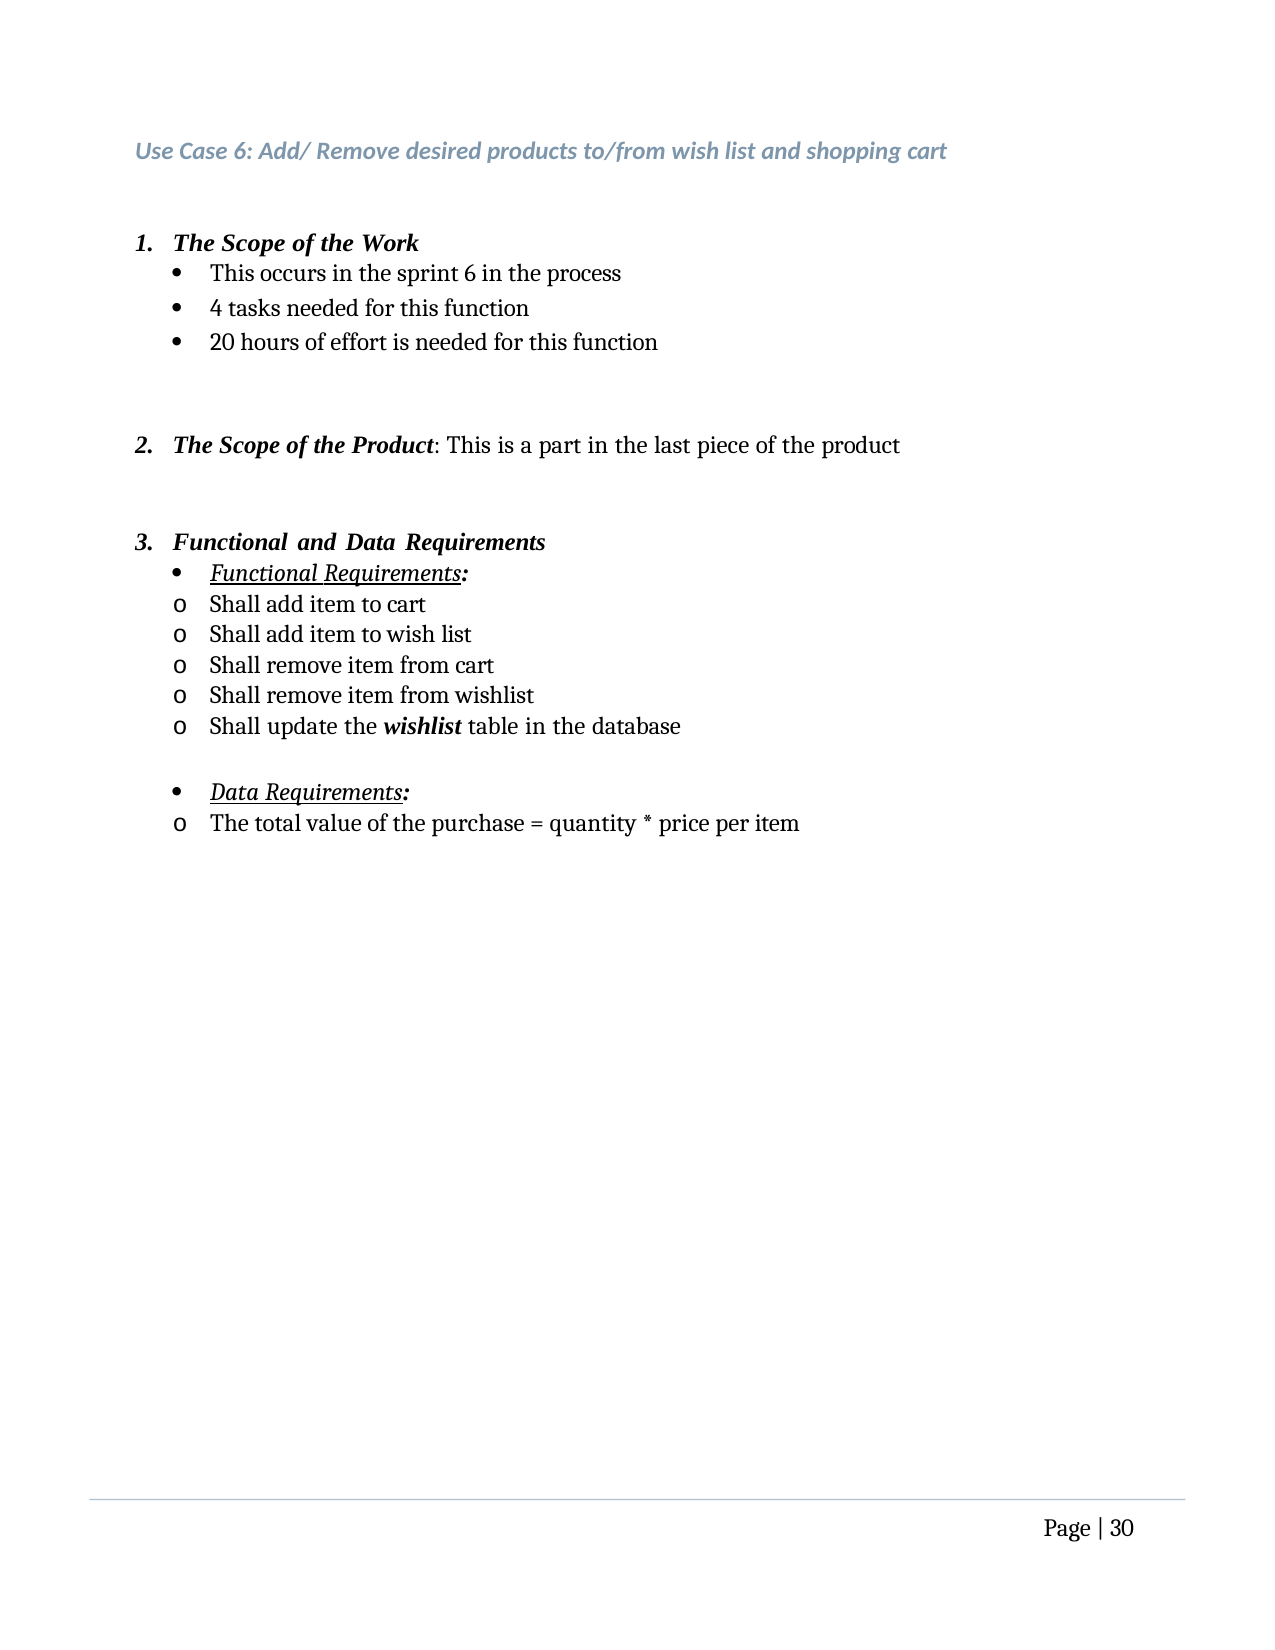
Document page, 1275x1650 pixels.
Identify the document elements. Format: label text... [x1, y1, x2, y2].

list 4 tasks needed for this function [172, 294, 1198, 323]
list The Scope of the Work [135, 228, 1198, 257]
list This occurs in the sprint 6 in the process [172, 259, 1198, 288]
list Shall add item to cart [172, 590, 1198, 620]
list 20 hours of effort is needed for this function [172, 328, 1198, 357]
list Shall remove item from cart [172, 651, 1198, 681]
list Functional Requirements: [172, 558, 1198, 588]
list Shall update the wishlist table in the database [172, 711, 1198, 742]
list The total value of the purchase = quantity * price per item [172, 809, 1198, 839]
subtitle Functional and Data Requirements [135, 527, 1198, 556]
list Shall remove item from wishlist [172, 681, 1198, 711]
list Shall add item to wish list [172, 620, 1198, 650]
list Data Requirements: [172, 777, 1198, 807]
list The Scope of the Product: This is a part in the last piece of the product [135, 431, 1198, 460]
subtitle Use Case 6: Add/ Remove desired products to/from wish list and shopping cart [135, 135, 1198, 166]
